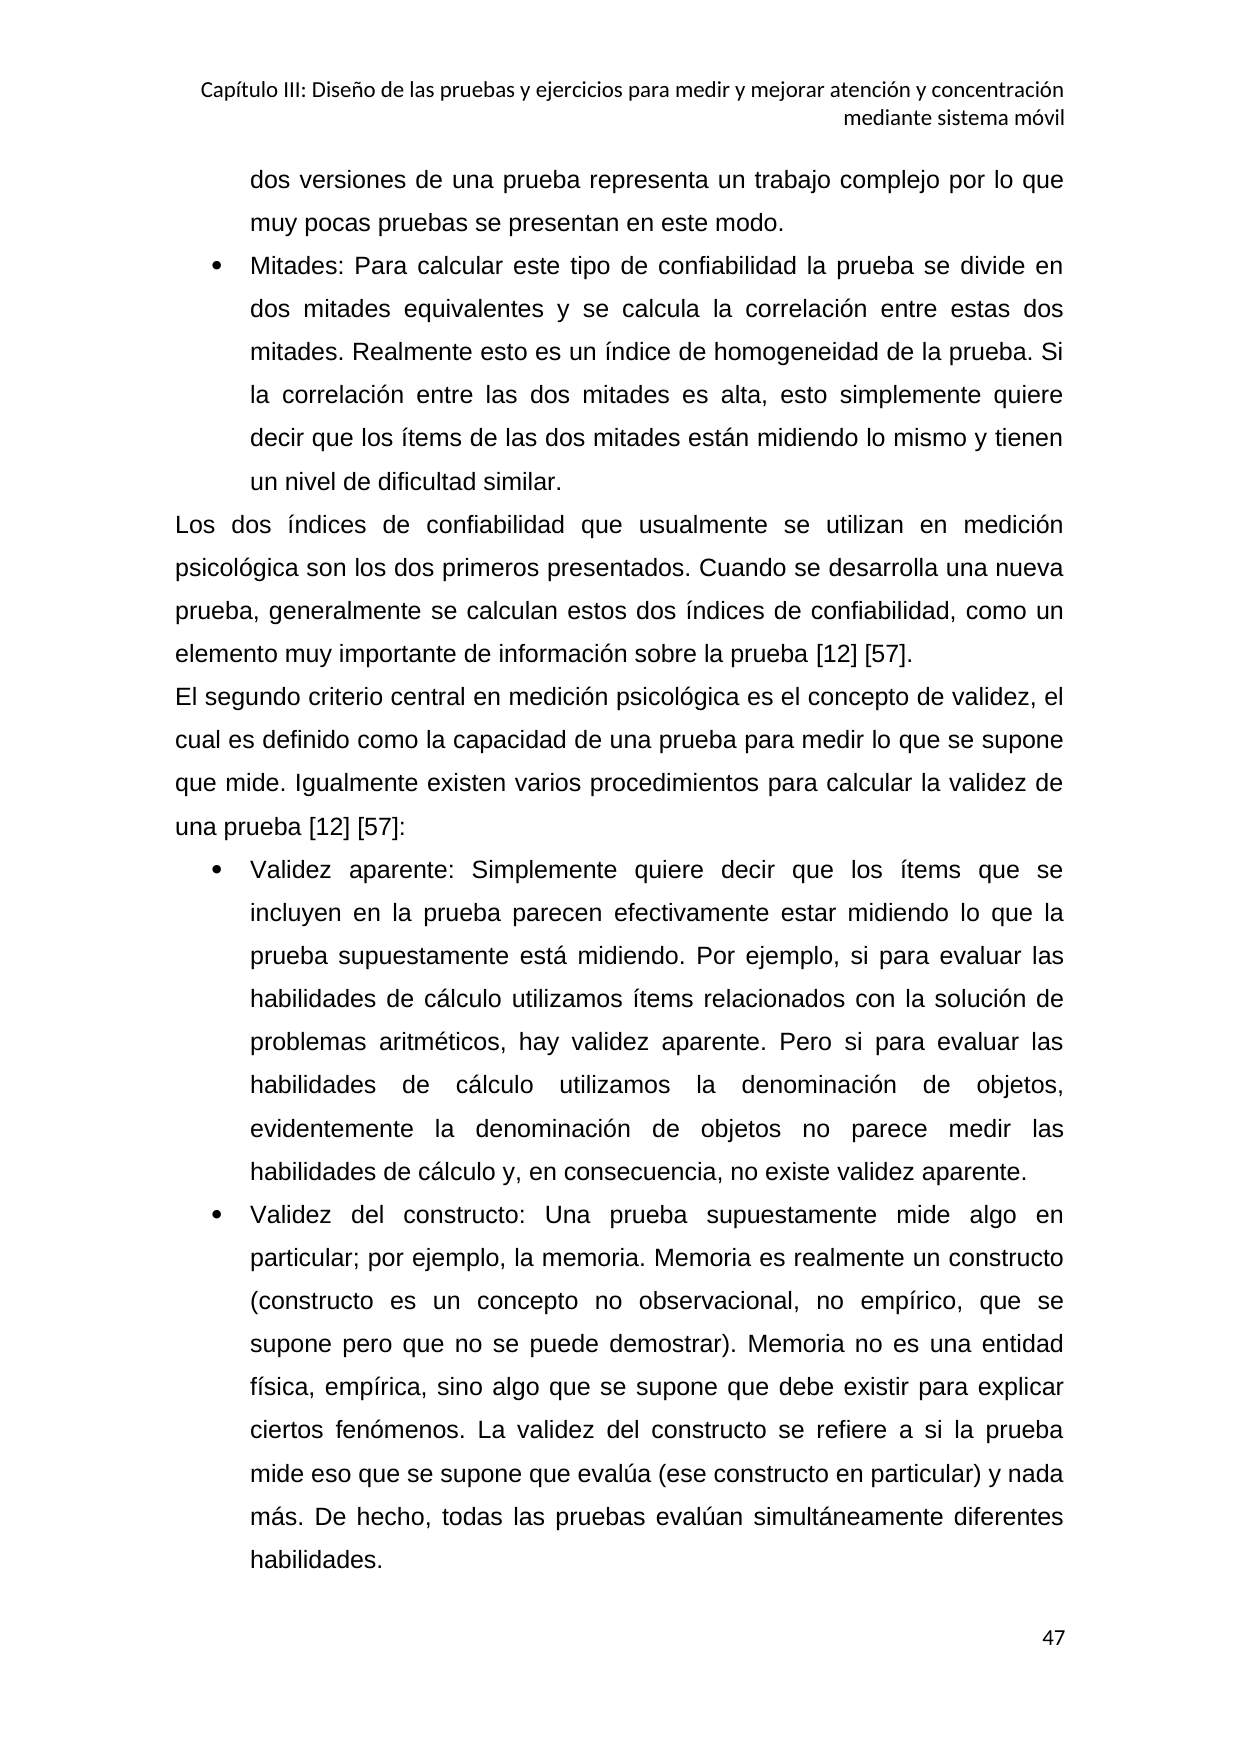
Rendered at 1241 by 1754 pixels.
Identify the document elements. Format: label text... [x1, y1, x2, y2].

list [212, 164, 1065, 236]
list Validez aparente: Simplemente quiere decir que los ítems que se incluyen en la prueba parecen efectivamente estar midiendo lo que la prueba supuestamente está midiendo. Por ejemplo, si para evaluar las habilidades de cálculo utilizamos ítems relacionados con la solución de problemas aritméticos, hay validez aparente. Pero si para evaluar las habilidades de cálculo utilizamos la denominación de objetos, evidentemente la denominación de objetos no parece medir las habilidades de cálculo y, en consecuencia, no existe validez aparente. [212, 855, 1065, 1185]
list Validez del constructo: Una prueba supuestamente mide algo en particular; por ejemplo, la memoria. Memoria es realmente un constructo (constructo es un concepto no observacional, no empírico, que se supone pero que no se puede demostrar). Memoria no es una entidad física, empírica, sino algo que se supone que debe existir para explicar ciertos fenómenos. La validez del constructo se refiere a si la prueba mide eso que se supone que evalúa (ese constructo en particular) y nada más. De hecho, todas las pruebas evalúan simultáneamente diferentes habilidades. [212, 1200, 1065, 1574]
text El segundo criterio central en medición psicológica es el concepto de validez, el cual es definido como la capacidad de una prueba para medir lo que se supone que mide. Igualmente existen varios procedimientos para calcular la validez de una prueba : [175, 682, 1065, 840]
list Mitades: Para calcular este tipo de confiabilidad la prueba se divide en dos mitades equivalentes y se calcula la correlación entre estas dos mitades. Realmente esto es un índice de homogeneidad de la prueba. Si la correlación entre las dos mitades es alta, esto simplemente quiere decir que los ítems de las dos mitades están midiendo lo mismo y tienen un nivel de dificultad similar. [212, 251, 1065, 495]
text Los dos índices de confiabilidad que usualmente se utilizan en medición psicológica son los dos primeros presentados. Cuando se desarrolla una nueva prueba, generalmente se calculan estos dos índices de confiabilidad, como un elemento muy importante de información sobre la prueba . [175, 510, 1065, 668]
